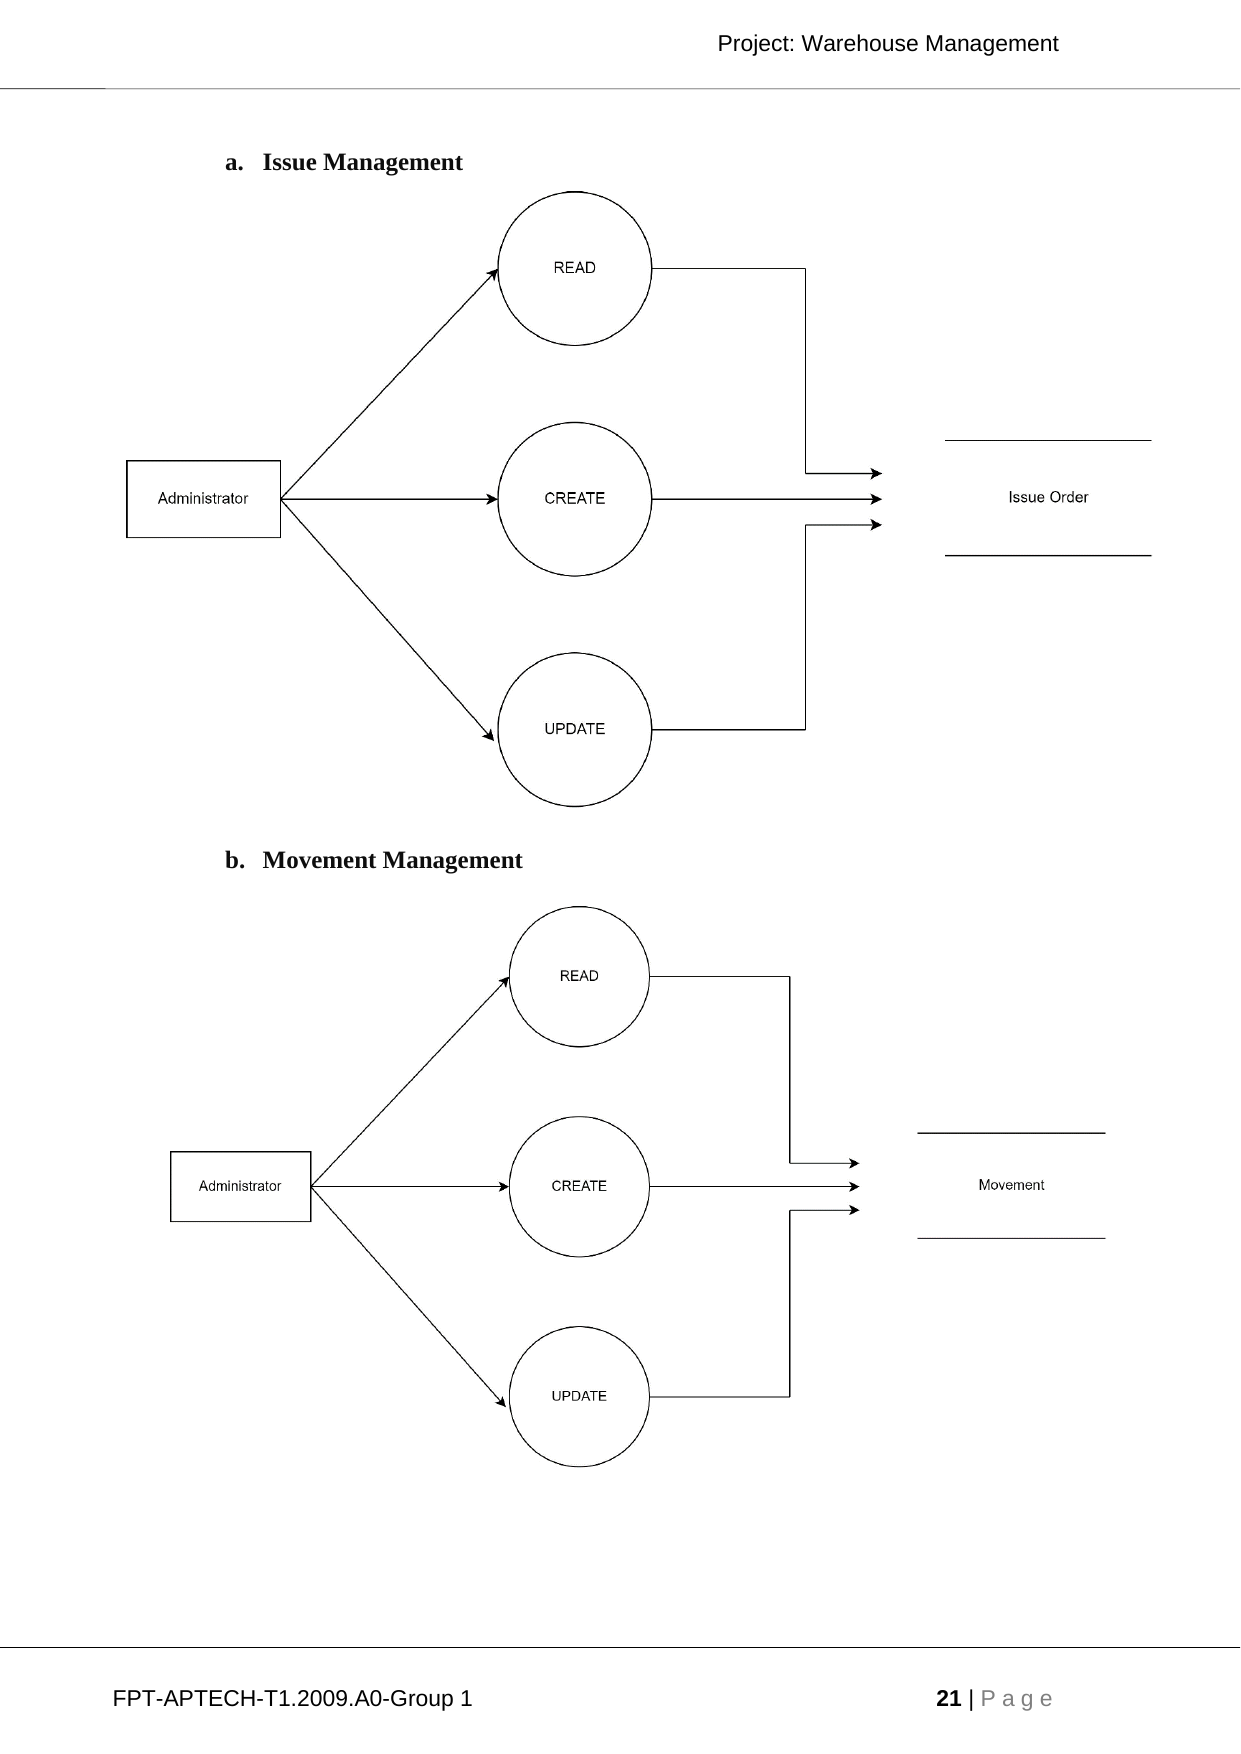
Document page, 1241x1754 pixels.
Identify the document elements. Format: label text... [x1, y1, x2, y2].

picture [158, 894, 1111, 1476]
picture [113, 178, 1161, 816]
list Issue Management [225, 147, 1162, 176]
